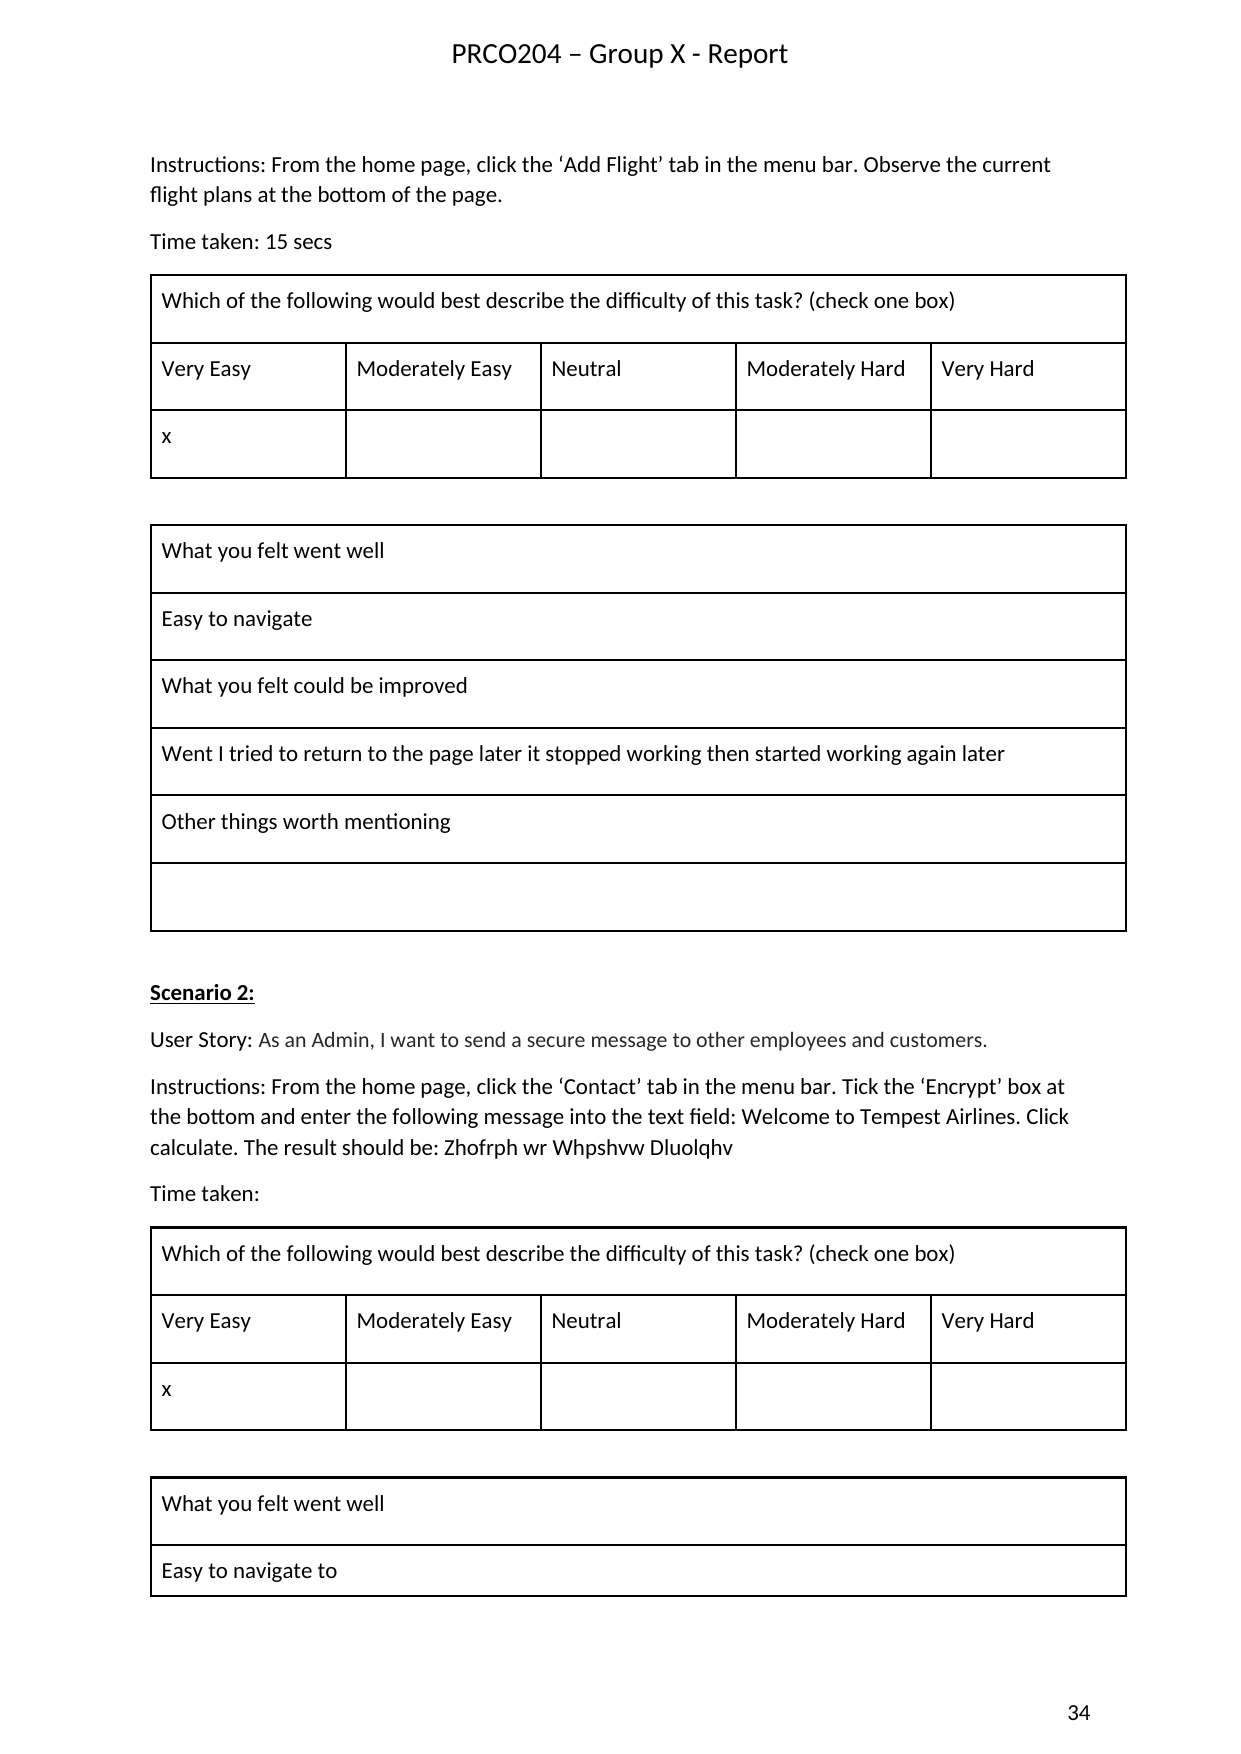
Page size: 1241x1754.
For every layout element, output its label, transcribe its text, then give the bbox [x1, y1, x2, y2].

table_cell x [152, 411, 345, 477]
table_cell [737, 411, 930, 477]
table_header What you felt went well [152, 526, 1125, 592]
table_cell Moderately Easy [347, 1296, 540, 1362]
table_cell What you felt could be improved [152, 661, 1125, 727]
table_header Which of the following would best describe the difficulty of this task? (check one box) [152, 1229, 1125, 1294]
text Time taken: 15 secs [150, 227, 1090, 255]
table_header What you felt went well [152, 1479, 1125, 1544]
table_cell Moderately Easy [347, 344, 540, 409]
table_cell Moderately Hard [737, 1296, 930, 1362]
table_cell [932, 1364, 1125, 1429]
table_cell [542, 1364, 735, 1429]
table_cell x [152, 1364, 345, 1429]
text Instructions: From the home page, click the ‘Add Flight’ tab in the menu bar. Observe the current flight plans at the bottom of the page. [150, 150, 1090, 208]
text Instructions: From the home page, click the ‘Contact’ tab in the menu bar. Tick the ‘Encrypt’ box at the bottom and enter the following message into the text field: Welcome to Tempest Airlines. Click calculate. The result should be: Zhofrph wr Whpshvw Dluolqhv [150, 1072, 1090, 1161]
table_header Which of the following would best describe the difficulty of this task? (check one box) [152, 276, 1125, 342]
table_cell [932, 411, 1125, 477]
table_cell Very Easy [152, 1296, 345, 1362]
table_cell Easy to navigate to [152, 1546, 1125, 1595]
table_cell Neutral [542, 344, 735, 409]
text Time taken: [150, 1179, 1090, 1208]
text User Story: As an Admin, I want to send a secure message to other employees and customers. [150, 1025, 1090, 1053]
table_cell [347, 1364, 540, 1429]
table_cell [542, 411, 735, 477]
table_cell Very Easy [152, 344, 345, 409]
table_cell Very Hard [932, 344, 1125, 409]
table_cell Very Hard [932, 1296, 1125, 1362]
table_cell Moderately Hard [737, 344, 930, 409]
table_cell [737, 1364, 930, 1429]
table_cell Neutral [542, 1296, 735, 1362]
table_cell Easy to navigate [152, 594, 1125, 659]
table_cell Went I tried to return to the page later it stopped working then started working again later [152, 729, 1125, 794]
table_cell Other things worth mentioning [152, 796, 1125, 862]
table_cell [347, 411, 540, 477]
table_cell [152, 864, 1125, 929]
text Scenario 2: [150, 978, 1090, 1007]
